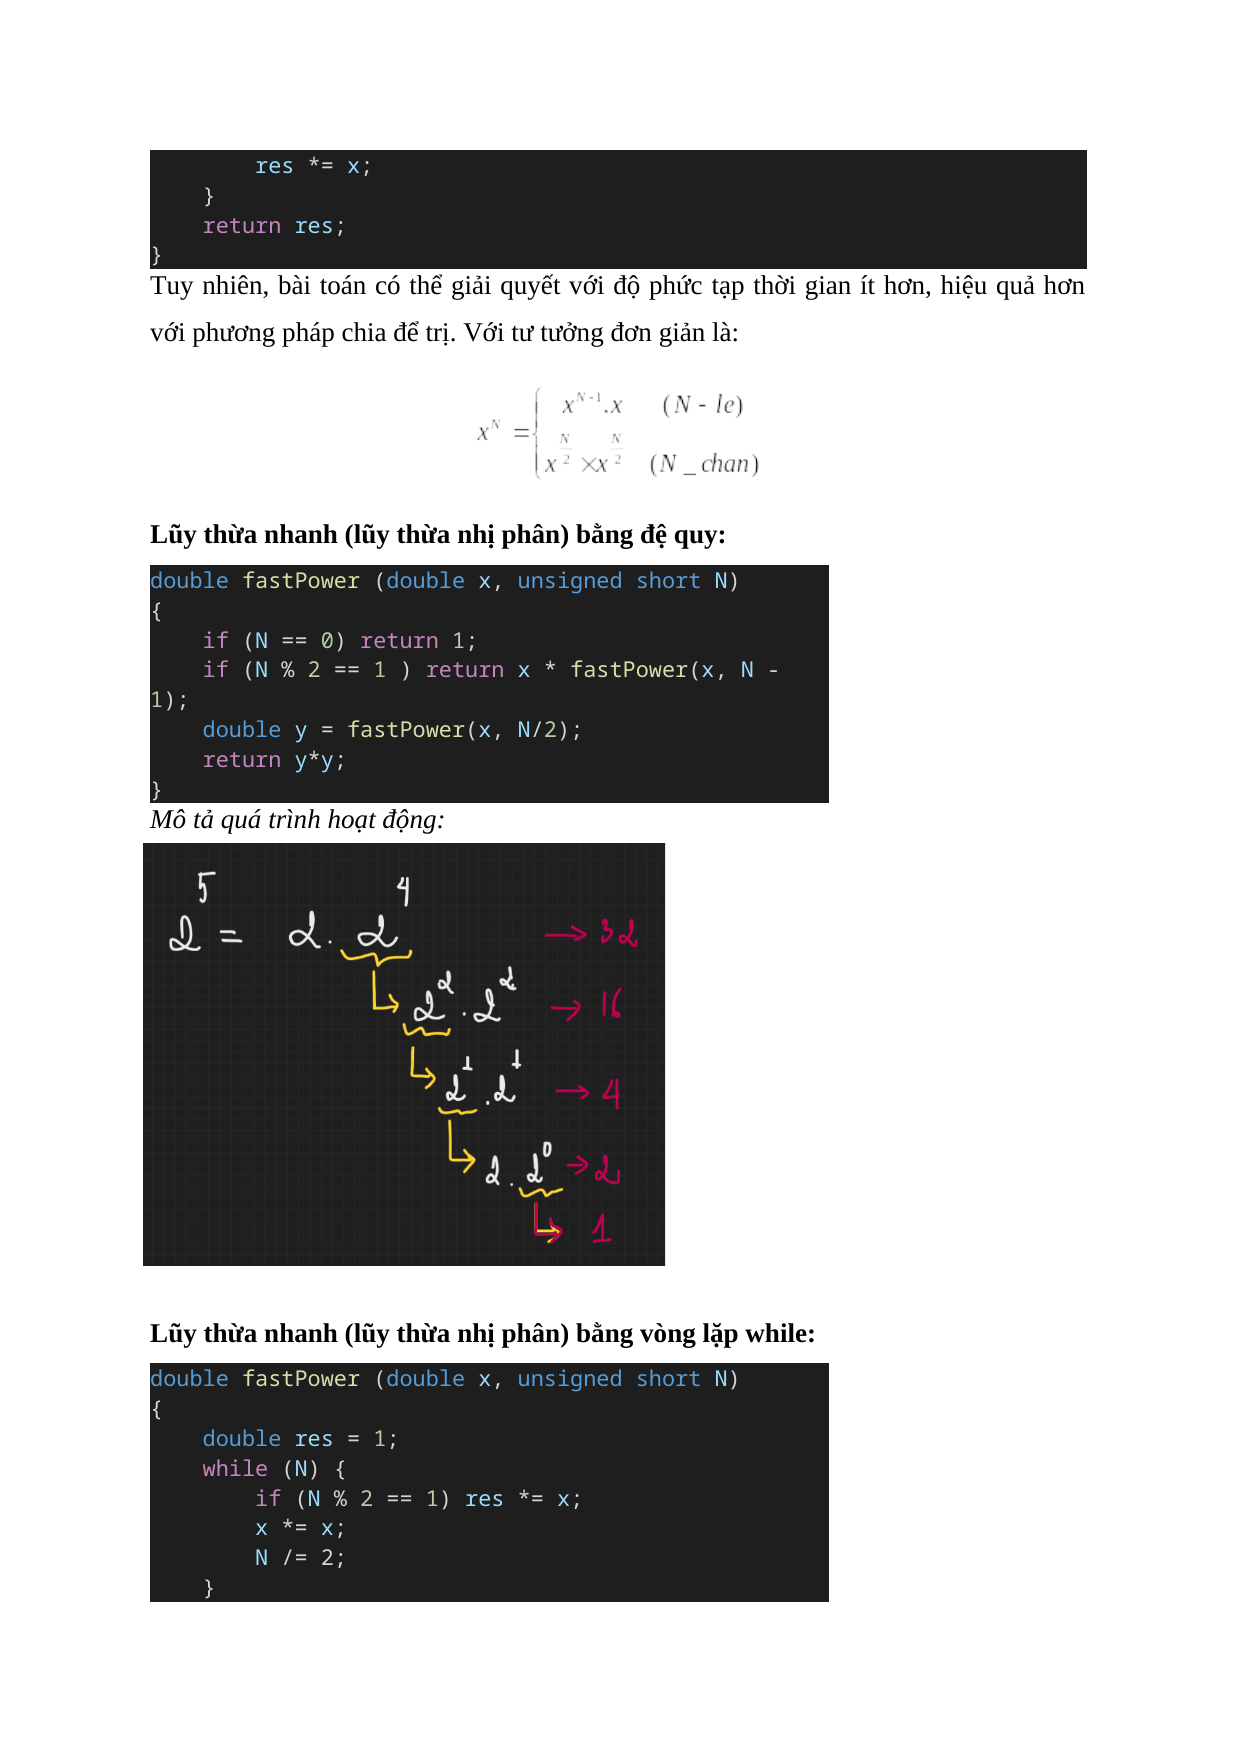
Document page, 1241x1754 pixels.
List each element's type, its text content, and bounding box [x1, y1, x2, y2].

text } [150, 773, 829, 803]
text Mô tả quá trình hoạt động: [150, 803, 1087, 834]
text { [150, 1393, 829, 1423]
text if (N % 2 == 1) res *= x; [150, 1482, 829, 1512]
text } [150, 180, 1087, 209]
text res *= x; [150, 150, 1087, 180]
text double fastPower (double x, unsigned short N) [150, 1363, 829, 1393]
text double fastPower (double x, unsigned short N) [150, 565, 829, 595]
text double res = 1; [150, 1423, 829, 1453]
text double y = fastPower(x, N/2); [150, 714, 829, 744]
picture [143, 843, 666, 1266]
text { [150, 595, 829, 624]
text x *= x; [150, 1512, 829, 1542]
text return res; [150, 209, 1087, 239]
text if (N == 0) return 1; [150, 624, 829, 654]
text if (N % 2 == 1 ) return x * fastPower(x, N - 1); [150, 654, 829, 714]
text } [150, 239, 1087, 269]
text } [150, 1572, 829, 1602]
text while (N) { [150, 1453, 829, 1482]
text N /= 2; [150, 1542, 829, 1572]
text Tuy nhiên, bài toán có thể giải quyết với độ phức tạp thời gian ít hơn, hiệu quả hơn với phương pháp chia để trị. Với tư tưởng đơn giản là: [150, 269, 1087, 347]
text Lũy thừa nhanh (lũy thừa nhị phân) bằng vòng lặp while: [150, 1317, 1087, 1348]
text return y*y; [150, 744, 829, 773]
text Lũy thừa nhanh (lũy thừa nhị phân) bằng đệ quy: [150, 518, 1087, 549]
